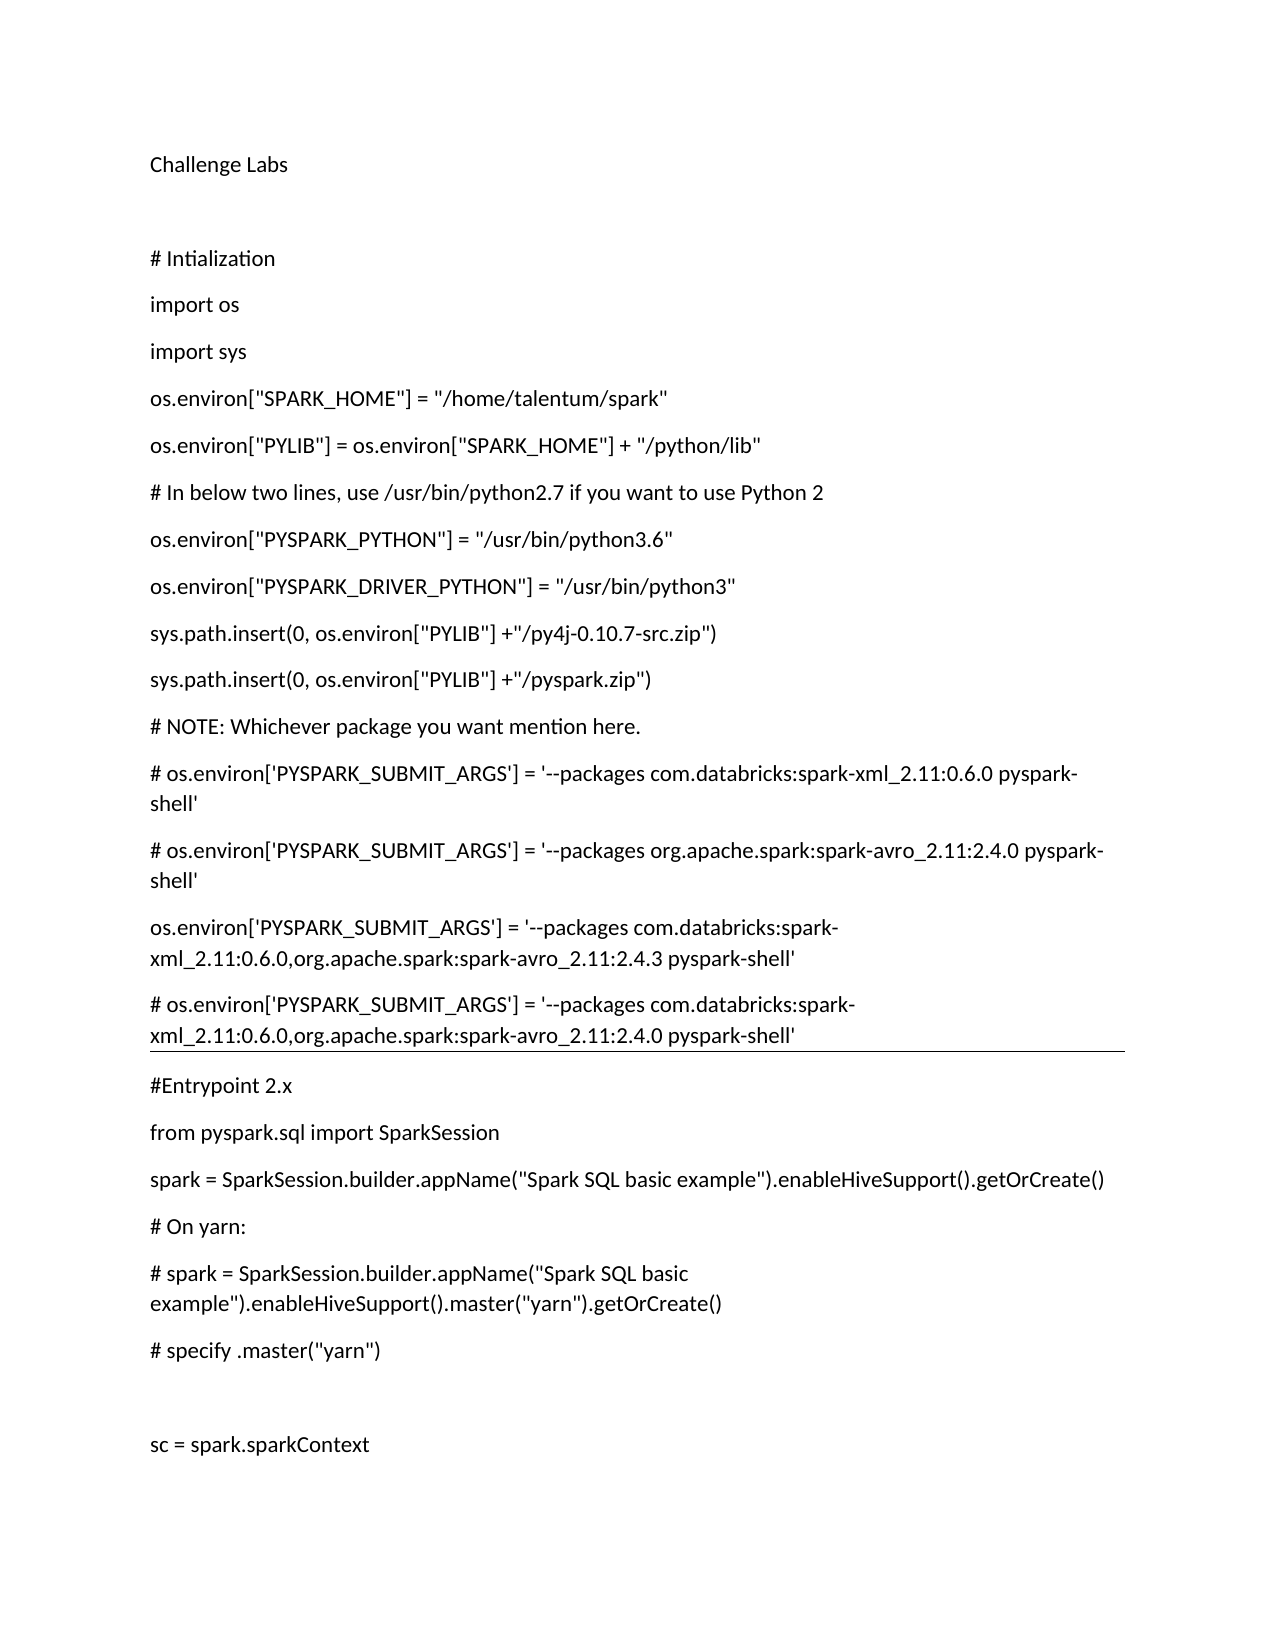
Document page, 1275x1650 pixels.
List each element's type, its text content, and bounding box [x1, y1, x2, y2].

text os.environ["PYSPARK_DRIVER_PYTHON"] = "/usr/bin/python3" [150, 572, 1125, 600]
text # os.environ['PYSPARK_SUBMIT_ARGS'] = '--packages com.databricks:spark-xml_2.11:0.6.0 pyspark-shell' [150, 759, 1125, 818]
text sys.path.insert(0, os.environ["PYLIB"] +"/pyspark.zip") [150, 666, 1125, 694]
text spark = SparkSession.builder.appName("Spark SQL basic example").enableHiveSupport().getOrCreate() [150, 1165, 1125, 1193]
text # specify .master("yarn") [150, 1336, 1125, 1364]
text # Intialization [150, 244, 1125, 272]
text Challenge Labs [150, 150, 1125, 178]
text # On yarn: [150, 1212, 1125, 1240]
text from pyspark.sql import SparkSession [150, 1118, 1125, 1146]
text #Entrypoint 2.x [150, 1071, 1125, 1099]
text os.environ['PYSPARK_SUBMIT_ARGS'] = '--packages com.databricks:spark-xml_2.11:0.6.0,org.apache.spark:spark-avro_2.11:2.4.3 pyspark-shell' [150, 913, 1125, 972]
text os.environ["PYLIB"] = os.environ["SPARK_HOME"] + "/python/lib" [150, 431, 1125, 459]
text sc = spark.sparkContext [150, 1430, 1125, 1458]
text os.environ["SPARK_HOME"] = "/home/talentum/spark" [150, 384, 1125, 412]
text # spark = SparkSession.builder.appName("Spark SQL basic example").enableHiveSupport().master("yarn").getOrCreate() [150, 1259, 1125, 1317]
text # os.environ['PYSPARK_SUBMIT_ARGS'] = '--packages org.apache.spark:spark-avro_2.11:2.4.0 pyspark-shell' [150, 836, 1125, 895]
text # NOTE: Whichever package you want mention here. [150, 712, 1125, 741]
text # In below two lines, use /usr/bin/python2.7 if you want to use Python 2 [150, 478, 1125, 506]
text import sys [150, 337, 1125, 366]
text os.environ["PYSPARK_PYTHON"] = "/usr/bin/python3.6" [150, 525, 1125, 553]
text import os [150, 291, 1125, 319]
text # os.environ['PYSPARK_SUBMIT_ARGS'] = '--packages com.databricks:spark-xml_2.11:0.6.0,org.apache.spark:spark-avro_2.11:2.4.0 pyspark-shell' [150, 991, 1125, 1051]
text sys.path.insert(0, os.environ["PYLIB"] +"/py4j-0.10.7-src.zip") [150, 619, 1125, 647]
